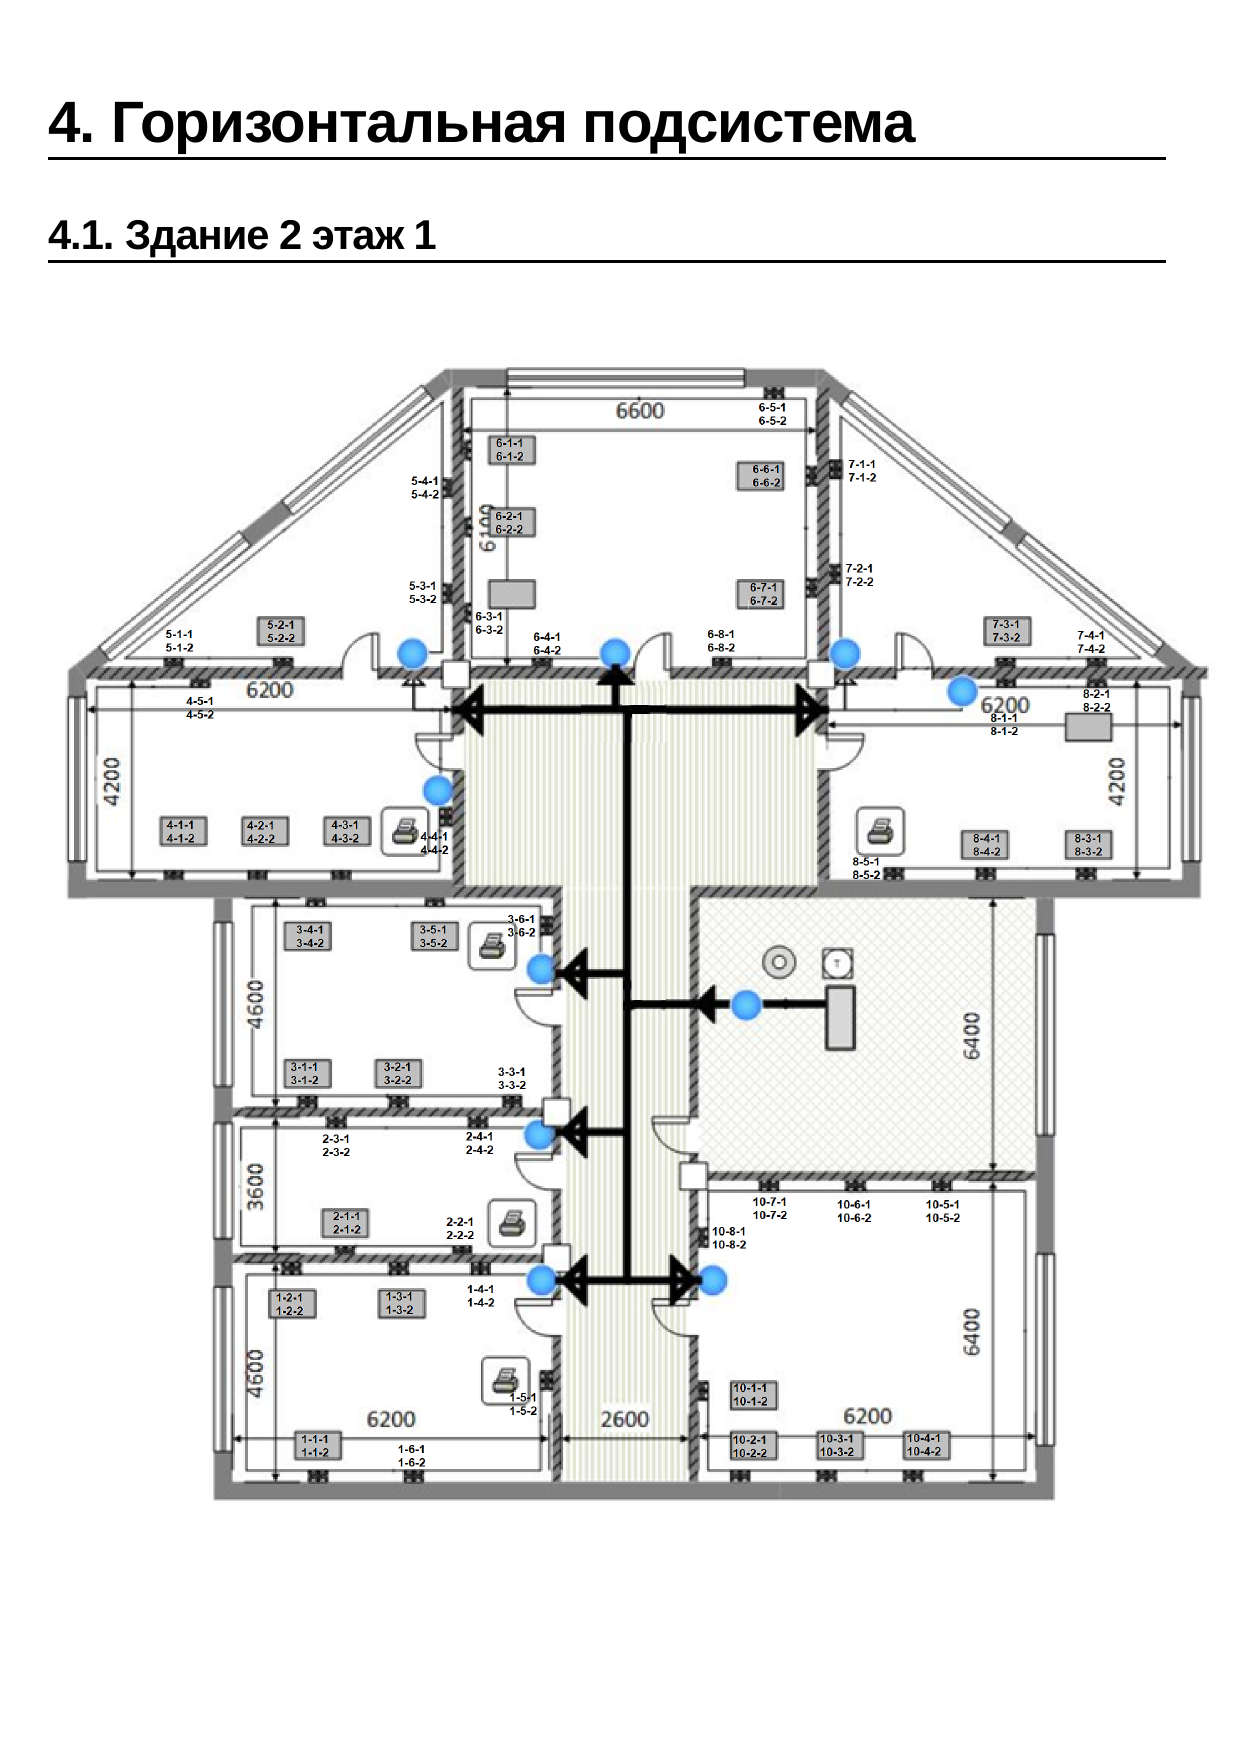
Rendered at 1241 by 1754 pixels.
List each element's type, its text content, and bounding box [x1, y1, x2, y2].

text Здание 2 этаж 1 [48, 210, 1166, 260]
picture [47, 313, 1241, 1594]
text Горизонтальная подсистема [48, 87, 1166, 157]
